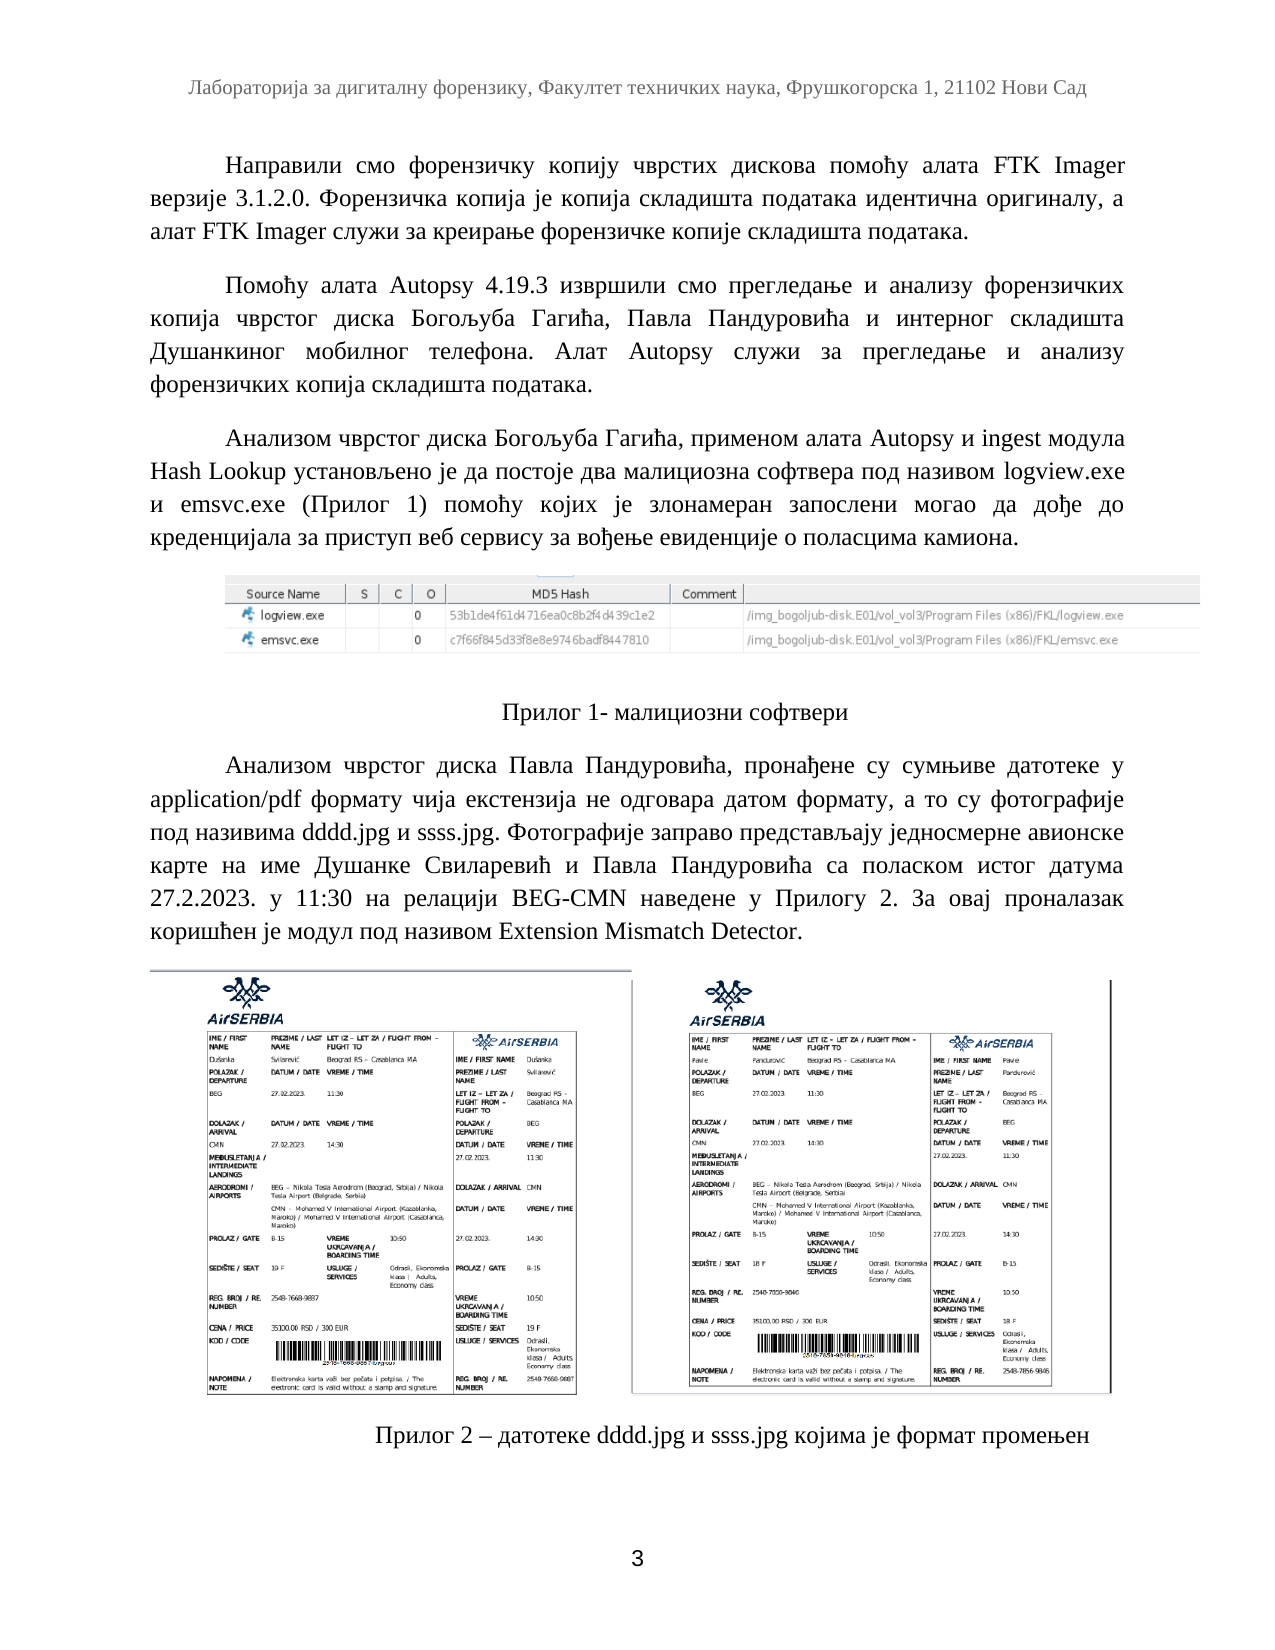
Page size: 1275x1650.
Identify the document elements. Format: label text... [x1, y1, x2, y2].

text Прилог 2 – датотеке dddd.jpg и ssss.jpg којима је формат промењен [300, 1420, 1125, 1449]
picture [150, 969, 1112, 1396]
text Направили смо форензичку копију чврстих дискова помоћу алата FTK Imager верзије 3.1.2.0. Форензичка копија је копија складишта података идентична оригиналу, а алат FTK Imager служи за креирање форензичке копије складишта података. [150, 150, 1125, 245]
text Анализом чврстог диска Богољуба Гагића, применом алата Autopsy и ingest модула Hash Lookup установљено је да постоје два малициозна софтвера под називом logview.exe и emsvc.exе (Прилог 1) помоћу којих је злонамеран запослени могао да дође до креденцијала за приступ веб сервису за вођење евиденције о поласцима камиона. [150, 423, 1125, 551]
text Прилог 1- малициозни софтвери [150, 697, 1125, 726]
picture [225, 575, 1200, 673]
text Анализом чврстог диска Павла Пандуровића, пронађене су сумњиве датотеке у application/pdf формату чија екстензија не одговара датом формату, а то су фотографије под називима dddd.jpg и ssss.jpg. Фотографије заправо представљају једносмерне авионске карте на име Душанке Свиларевић и Павла Пандуровића са поласком истог датума 27.2.2023. у 11:30 на релацији BEG-CMN наведене у Прилогу 2. За овај проналазак коришћен је модул под називом Extension Mismatch Detector. [150, 751, 1125, 944]
text Помоћу алата Autopsy 4.19.3 извршили смо прегледање и анализу форензичких копија чврстог диска Богољуба Гагића, Павла Пандуровића и интерног складишта Душанкиног мобилног телефона. Алат Autopsy служи за прегледање и анализу форензичких копија складишта података. [150, 270, 1125, 398]
